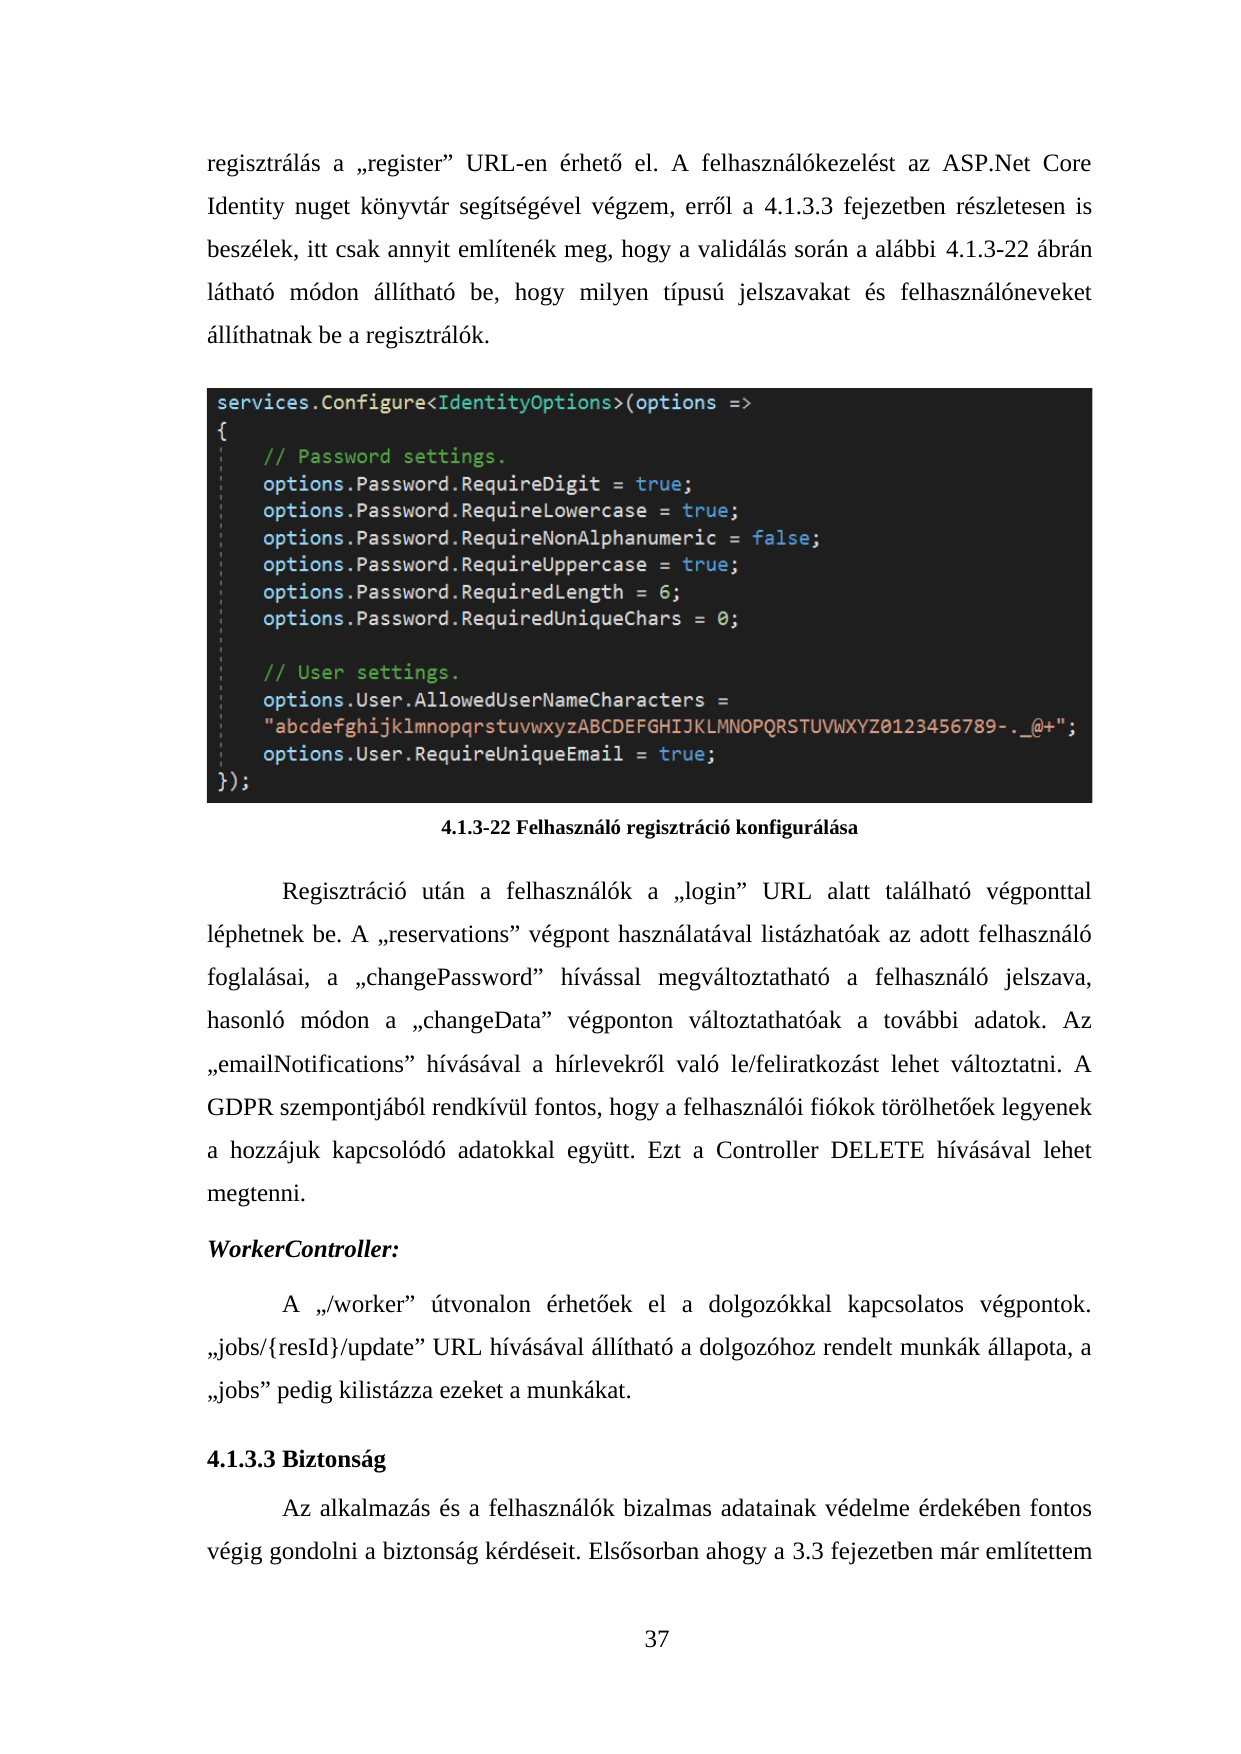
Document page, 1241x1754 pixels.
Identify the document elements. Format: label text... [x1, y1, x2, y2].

text A „/worker” útvonalon érhetőek el a dolgozókkal kapcsolatos végpontok. „jobs/{resId}/update” URL hívásával állítható a dolgozóhoz rendelt munkák állapota, a „jobs” pedig kilistázza ezeket a munkákat. [207, 1289, 1092, 1404]
subtitle Biztonság [207, 1444, 1092, 1472]
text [207, 148, 1092, 349]
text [207, 1493, 1092, 1565]
picture [206, 388, 1093, 803]
text WorkerController: [207, 1234, 1092, 1262]
text Regisztráció után a felhasználók a „login” URL alatt található végponttal léphetnek be. A „reservations” végpont használatával listázhatóak az adott felhasználó foglalásai, a „changePassword” hívással megváltoztatható a felhasználó jelszava, hasonló módon a „changeData” végponton változtathatóak a további adatok. Az „emailNotifications” hívásával a hírlevekről való le/feliratkozást lehet változtatni. A GDPR szempontjából rendkívül fontos, hogy a felhasználói fiókok törölhetőek legyenek a hozzájuk kapcsolódó adatokkal együtt. Ezt a Controller DELETE hívásával lehet megtenni. [207, 876, 1092, 1207]
